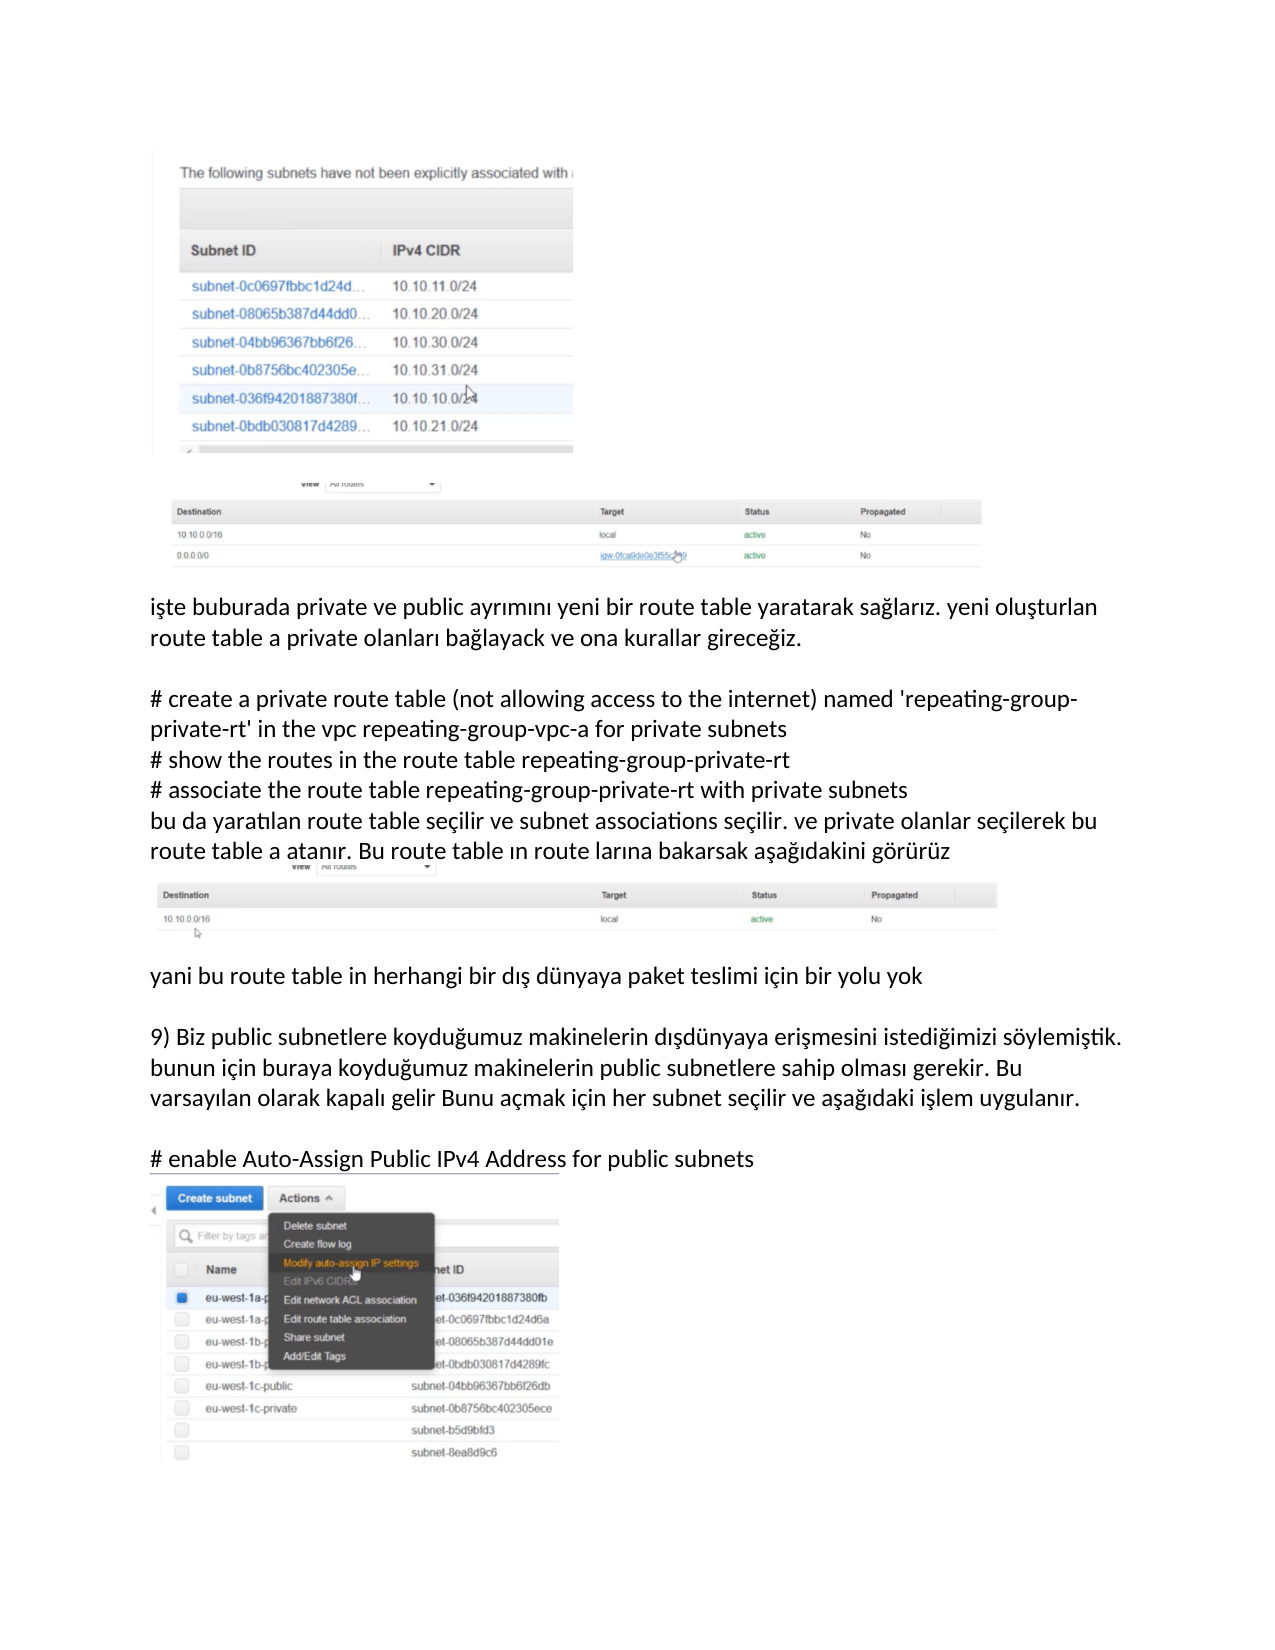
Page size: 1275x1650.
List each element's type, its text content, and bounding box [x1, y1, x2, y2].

text 9) Biz public subnetlere koyduğumuz makinelerin dışdünyaya erişmesini istediğimizi söylemiştik. bunun için buraya koyduğumuz makinelerin public subnetlere sahip olması gerekir. Bu varsayılan olarak kapalı gelir Bunu açmak için her subnet seçilir ve aşağıdaki işlem uygulanır. [150, 1021, 1125, 1113]
text yani bu route table in herhangi bir dış dünyaya paket teslimi için bir yolu yok [150, 960, 1125, 991]
text bu da yaratılan route table seçilir ve subnet associations seçilir. ve private olanlar seçilerek bu route table a atanır. Bu route table ın route larına bakarsak aşağıdakini görürüz [150, 805, 1125, 866]
text işte buburada private ve public ayrımını yeni bir route table yaratarak sağlarız. yeni oluşturlan route table a private olanları bağlayack ve ona kurallar gireceğiz. [150, 591, 1125, 652]
text # associate the route table repeating-group-private-rt with private subnets [150, 774, 1125, 805]
text # create a private route table (not allowing access to the internet) named 'repeating-group-private-rt' in the vpc repeating-group-vpc-a for private subnets [150, 683, 1125, 744]
text # enable Auto-Assign Public IPv4 Address for public subnets [150, 1143, 1125, 1174]
picture [150, 1173, 560, 1462]
picture [150, 150, 574, 453]
picture [150, 483, 983, 592]
text # show the routes in the route table repeating-group-private-rt [150, 744, 1125, 774]
picture [150, 865, 1010, 961]
